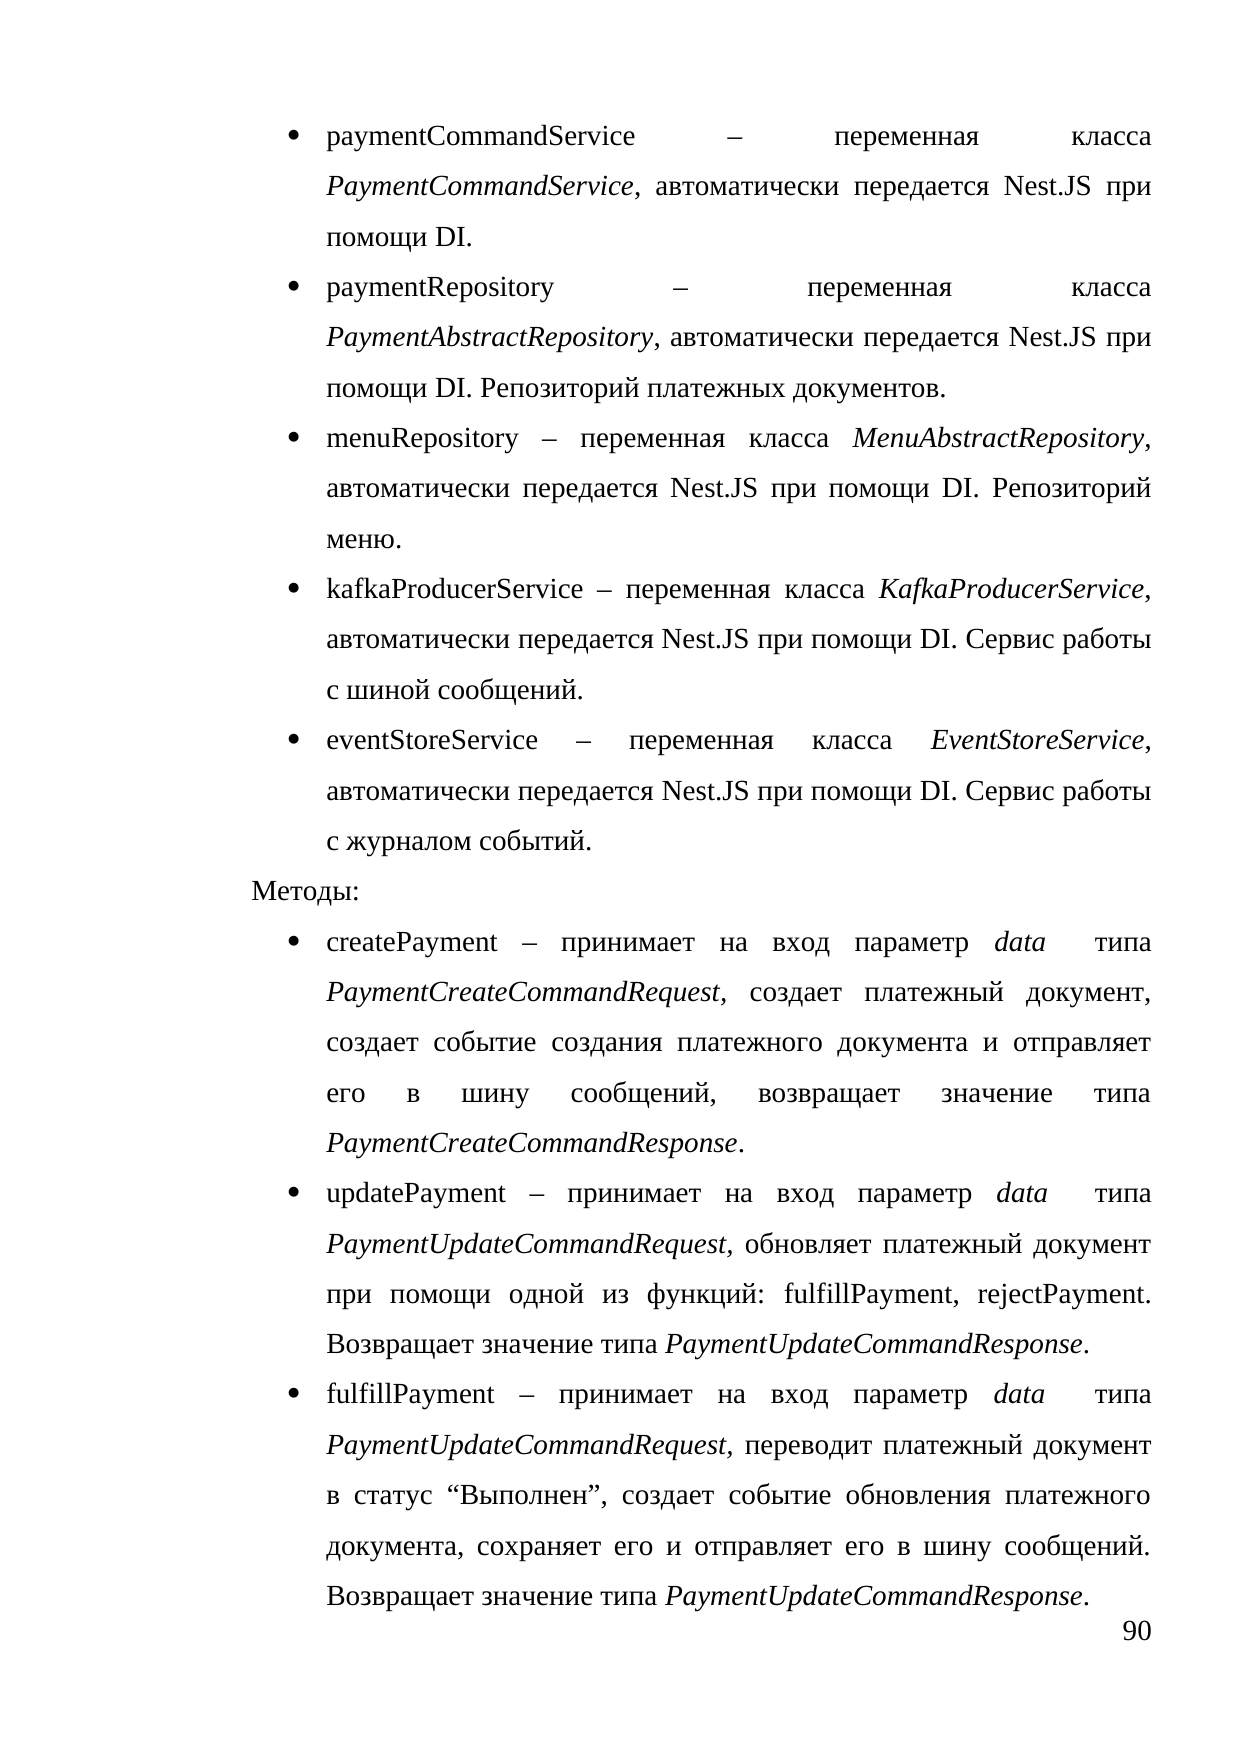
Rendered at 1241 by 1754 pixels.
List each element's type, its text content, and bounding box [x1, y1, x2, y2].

list kafkaProducerService – переменная класса KafkaProducerService, автоматически передается Nest.JS при помощи DI. Сервис работы с шиной сообщений. [288, 571, 1152, 706]
list paymentCommandService – переменная класса PaymentCommandService, автоматически передается Nest.JS при помощи DI. [288, 118, 1152, 252]
list updatePayment – принимает на вход параметр data типа PaymentUpdateCommandRequest, обновляет платежный документ при помощи одной из функций: fulfillPayment, rejectPayment. Возвращает значение типа PaymentUpdateCommandResponse. [288, 1175, 1152, 1360]
list eventStoreService – переменная класса EventStoreService, автоматически передается Nest.JS при помощи DI. Сервис работы с журналом событий. [288, 722, 1152, 857]
list fulfillPayment – принимает на вход параметр data типа PaymentUpdateCommandRequest, переводит платежный документ в статус “Выполнен”, создает событие обновления платежного документа, сохраняет его и отправляет его в шину сообщений. Возвращает значение типа PaymentUpdateCommandResponse. [288, 1377, 1152, 1612]
text Методы: [177, 873, 1152, 907]
list createPayment – принимает на вход параметр data типа PaymentCreateCommandRequest, создает платежный документ, создает событие создания платежного документа и отправляет его в шину сообщений, возвращает значение типа PaymentCreateCommandResponse. [288, 924, 1152, 1158]
list menuRepository – переменная класса MenuAbstractRepository, автоматически передается Nest.JS при помощи DI. Репозиторий меню. [288, 420, 1152, 554]
list paymentRepository – переменная класса PaymentAbstractRepository, автоматически передается Nest.JS при помощи DI. Репозиторий платежных документов. [288, 269, 1152, 403]
